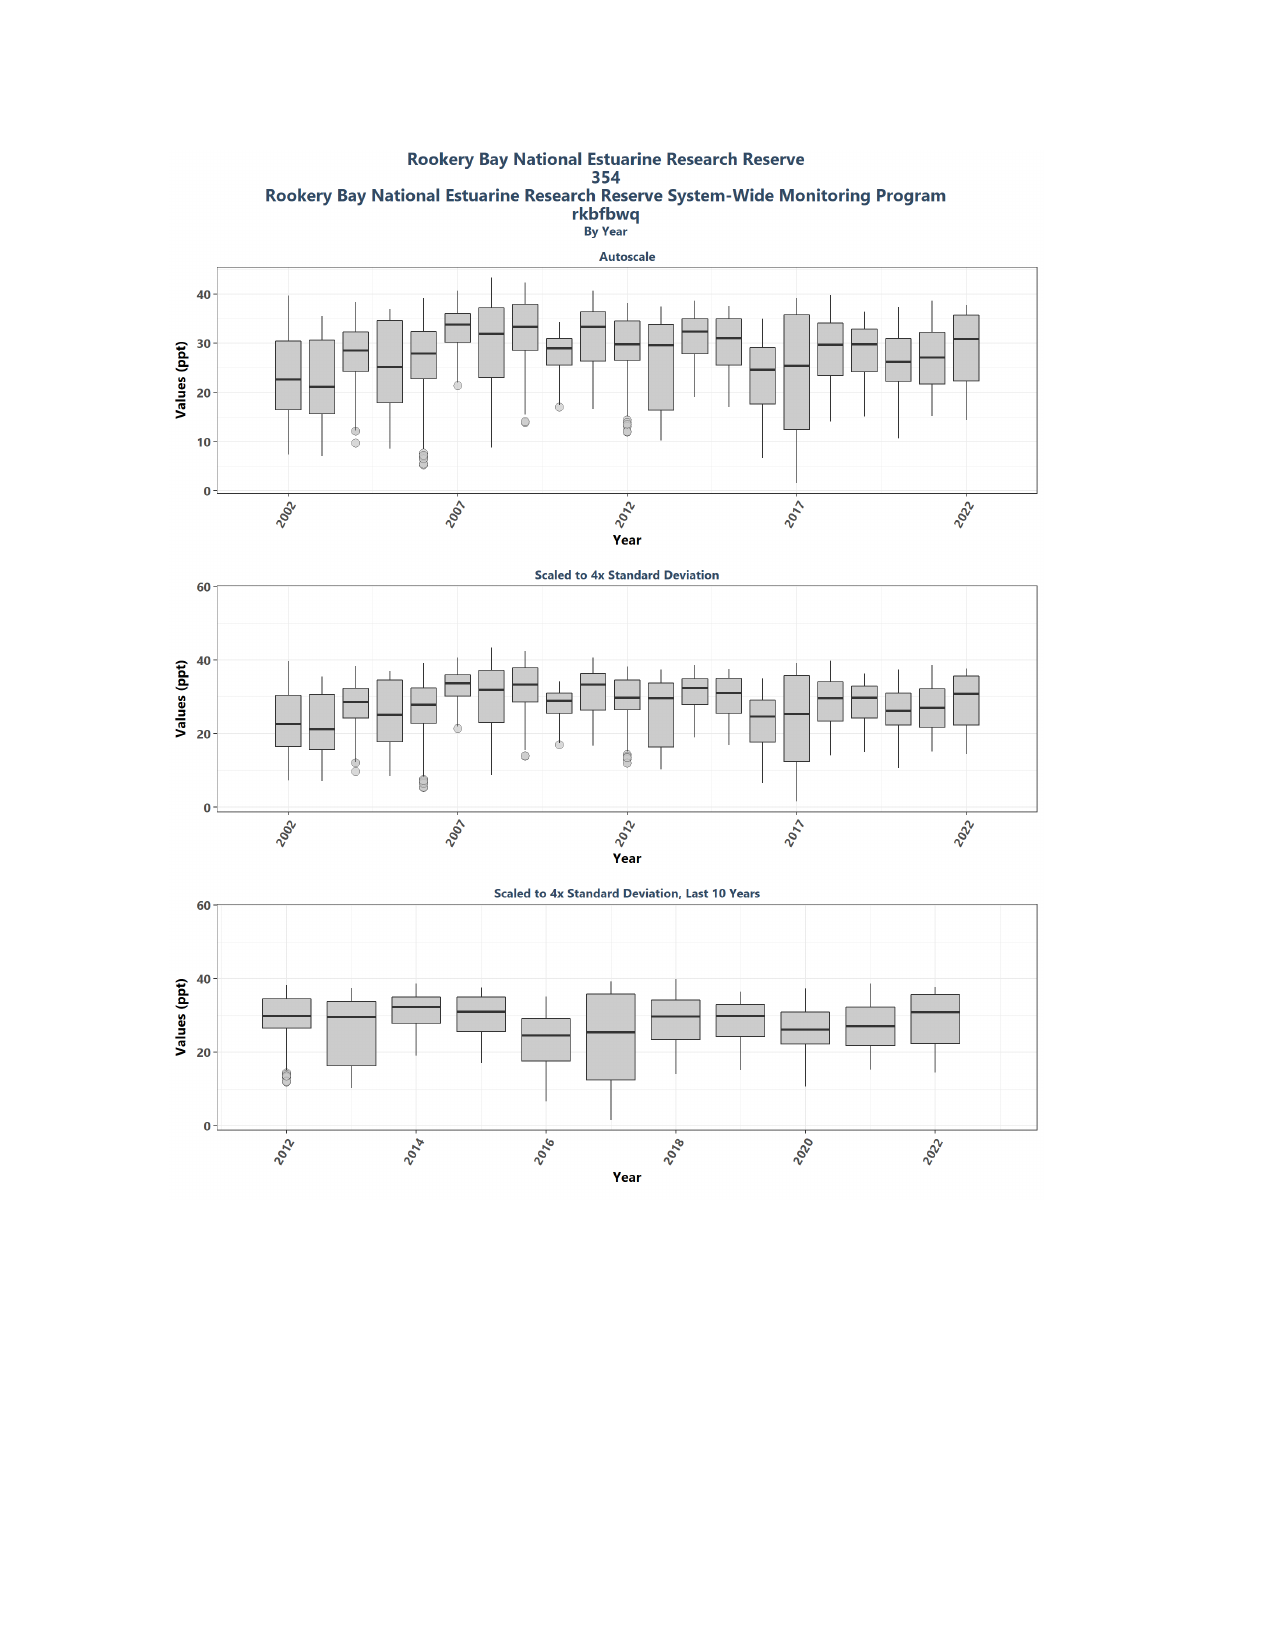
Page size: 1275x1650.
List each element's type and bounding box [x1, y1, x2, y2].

picture [168, 150, 1044, 1200]
